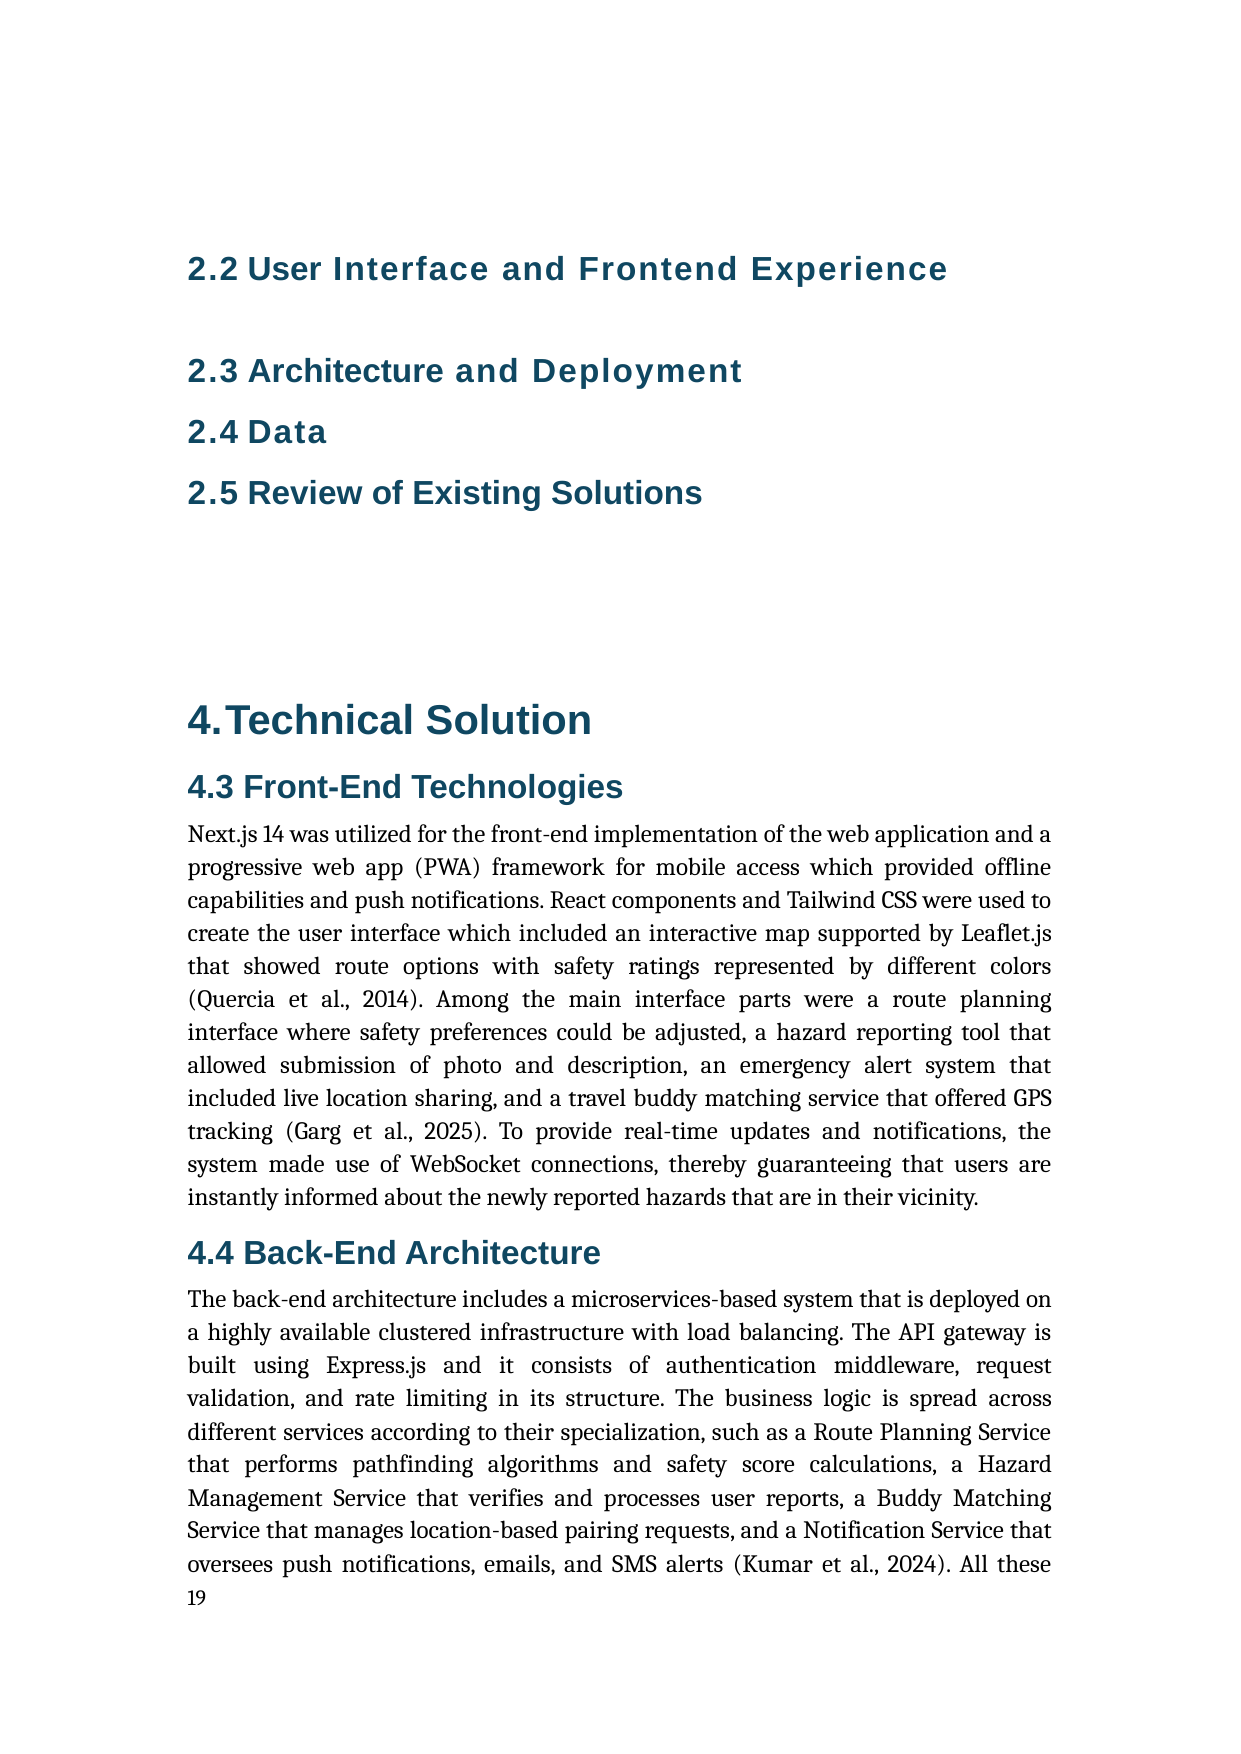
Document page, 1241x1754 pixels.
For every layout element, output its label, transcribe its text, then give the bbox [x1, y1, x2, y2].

subtitle 4.3 Front-End Technologies [187, 767, 1053, 806]
subtitle Review of Existing Solutions [187, 473, 1053, 512]
subtitle Technical Solution [187, 696, 1053, 743]
text Next.js 14 was utilized for the front-end implementation of the web application and a progressive web app (PWA) framework for mobile access which provided offline capabilities and push notifications. React components and Tailwind CSS were used to create the user interface which included an interactive map supported by Leaflet.js that showed route options with safety ratings represented by different colors (Quercia et al., 2014). Among the main interface parts were a route planning interface where safety preferences could be adjusted, a hazard reporting tool that allowed submission of photo and description, an emergency alert system that included live location sharing, and a travel buddy matching service that offered GPS tracking (Garg et al., 2025). To provide real-time updates and notifications, the system made use of WebSocket connections, thereby guaranteeing that users are instantly informed about the newly reported hazards that are in their vicinity. [187, 820, 1053, 1212]
subtitle 4.4 Back-End Architecture [187, 1233, 1053, 1271]
subtitle Data [187, 412, 1053, 451]
subtitle User Interface and Frontend Experience [187, 249, 1053, 288]
subtitle Architecture and Deployment [187, 352, 1053, 390]
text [187, 1285, 1053, 1578]
